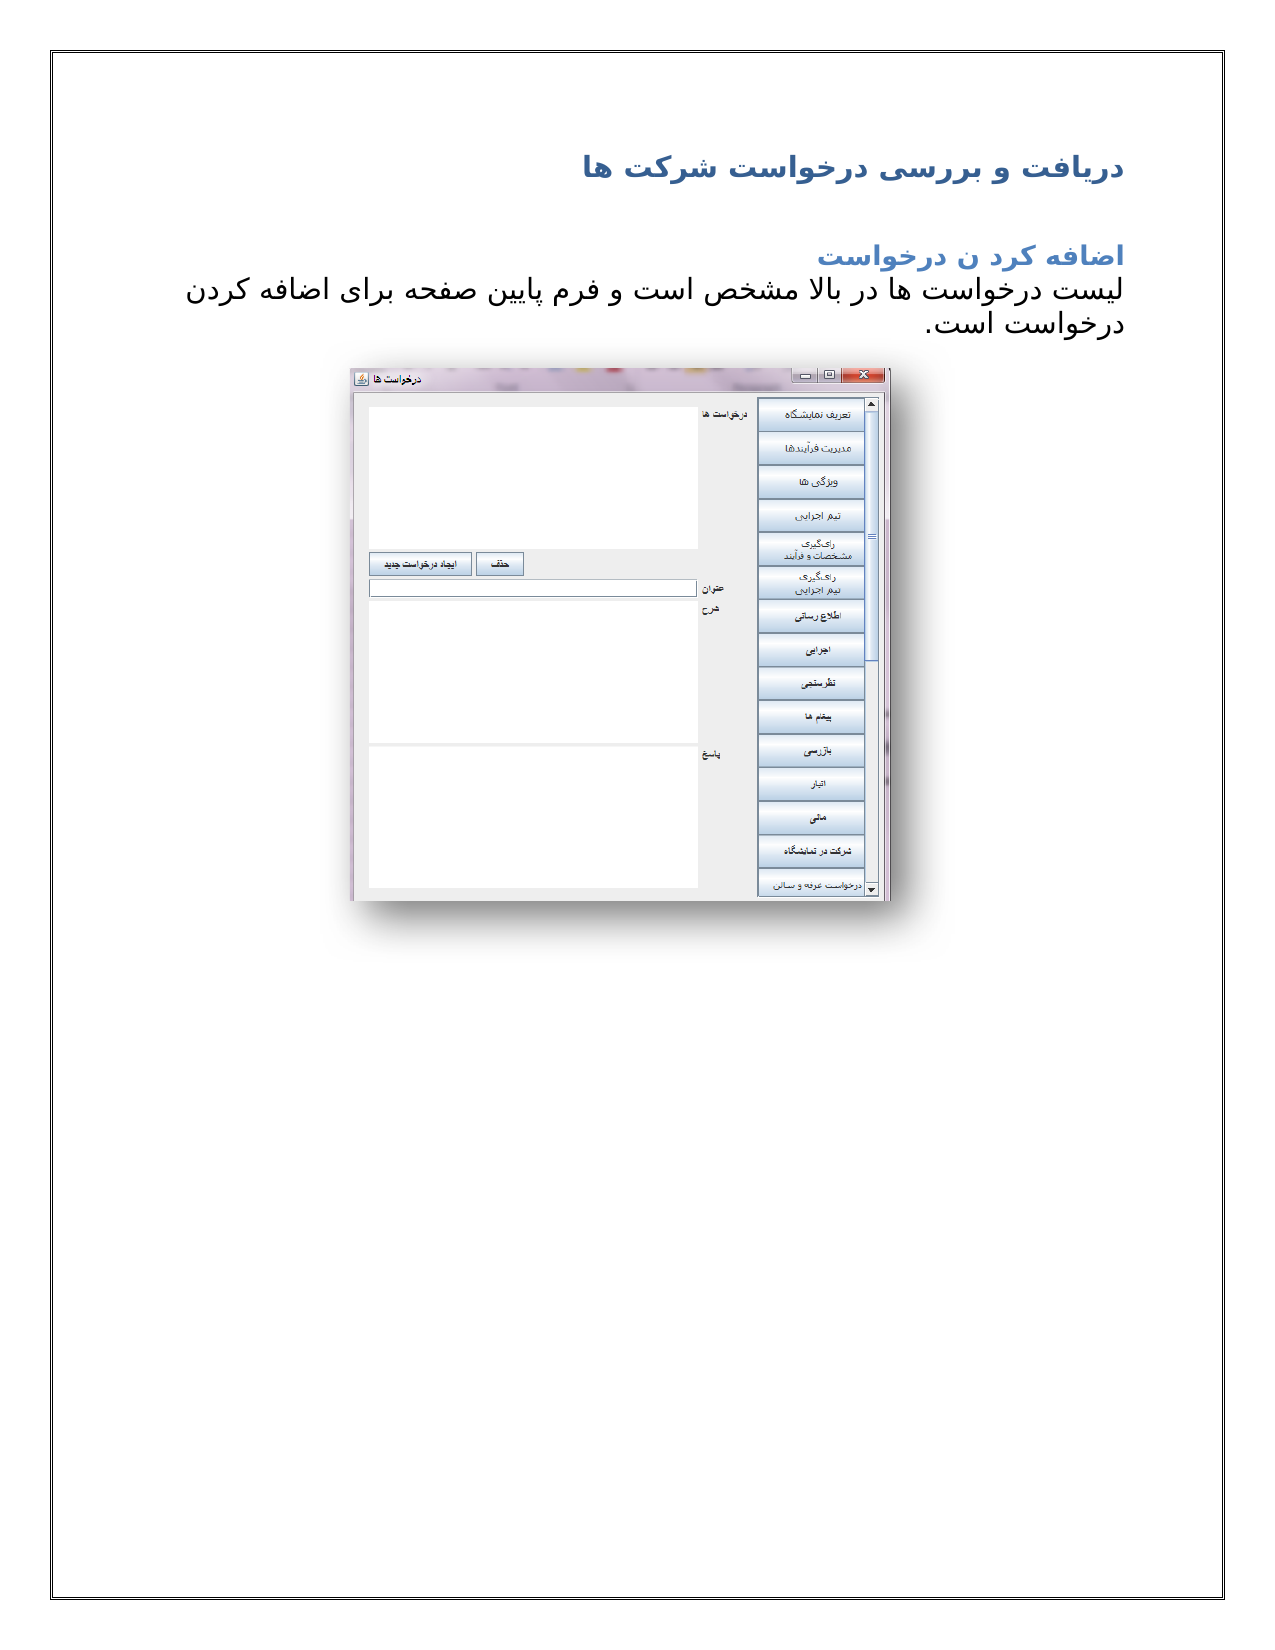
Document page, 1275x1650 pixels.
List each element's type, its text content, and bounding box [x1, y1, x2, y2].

text لیست درخواست ها در بالا مشخص است و فرم پایین صفحه برای اضافه کردن درخواست است. [150, 272, 1125, 340]
subtitle اضافه کرد ن درخواست [150, 240, 1125, 272]
picture [349, 368, 891, 901]
subtitle دریافت و بررسی درخواست شرکت ها [150, 150, 1125, 184]
